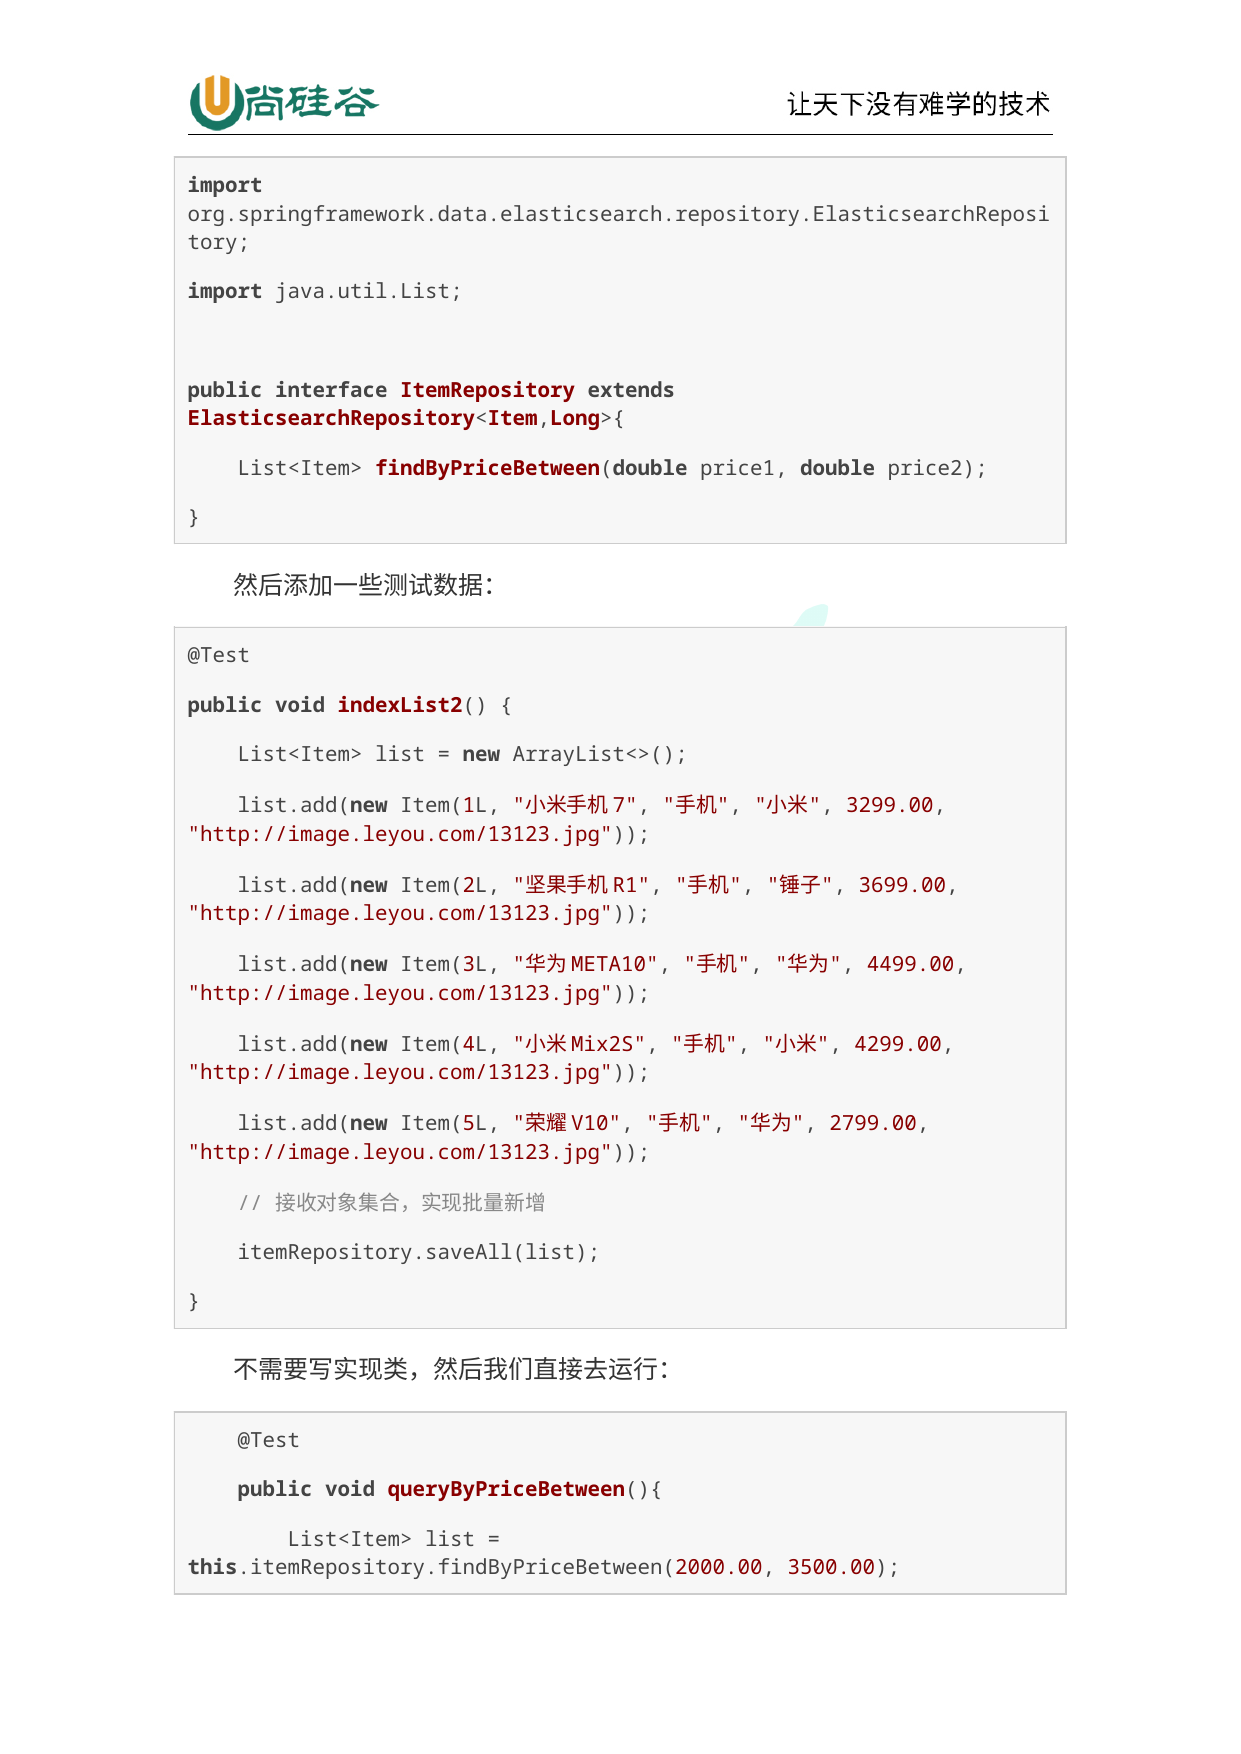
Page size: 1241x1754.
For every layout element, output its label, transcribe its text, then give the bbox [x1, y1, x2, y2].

text List<Item> findByPriceBetween(double price1, double price2); [175, 438, 1065, 481]
text itemRepository.saveAll(list); [175, 1223, 1065, 1266]
text List<Item> list = new ArrayList<>(); [175, 725, 1065, 767]
picture [187, 73, 1053, 132]
text } [175, 488, 1065, 543]
text list.add(new Item(4L, "小米Mix2S", "手机", "小米", 4299.00, "http://image.leyou.com/13123.jpg")); [175, 1013, 1065, 1086]
text list.add(new Item(5L, "荣耀V10", "手机", "华为", 2799.00, "http://image.leyou.com/13123.jpg")); [175, 1093, 1065, 1165]
text import java.util.List; [175, 262, 1065, 305]
text // 接收对象集合，实现批量新增 [175, 1172, 1065, 1217]
text public void queryByPriceBetween(){ [175, 1461, 1065, 1503]
text @Test [175, 1413, 1065, 1454]
text List<Item> list = this.itemRepository.findByPriceBetween(2000.00, 3500.00); [175, 1510, 1065, 1593]
text public void indexList2() { [175, 676, 1065, 718]
text public interface ItemRepository extends ElasticsearchRepository<Item,Long>{ [175, 361, 1065, 432]
text list.add(new Item(1L, "小米手机7", "手机", "小米", 3299.00, "http://image.leyou.com/13123.jpg")); [175, 774, 1065, 847]
text 不需要写实现类，然后我们直接去运行： [187, 1350, 1053, 1386]
text import org.springframework.data.elasticsearch.repository.ElasticsearchRepository; [175, 158, 1065, 256]
text } [175, 1273, 1065, 1328]
text 然后添加一些测试数据： [187, 565, 1053, 601]
text list.add(new Item(3L, "华为META10", "手机", "华为", 4499.00, "http://image.leyou.com/13123.jpg")); [175, 933, 1065, 1006]
text list.add(new Item(2L, "坚果手机R1", "手机", "锤子", 3699.00, "http://image.leyou.com/13123.jpg")); [175, 854, 1065, 927]
text @Test [175, 628, 1065, 669]
